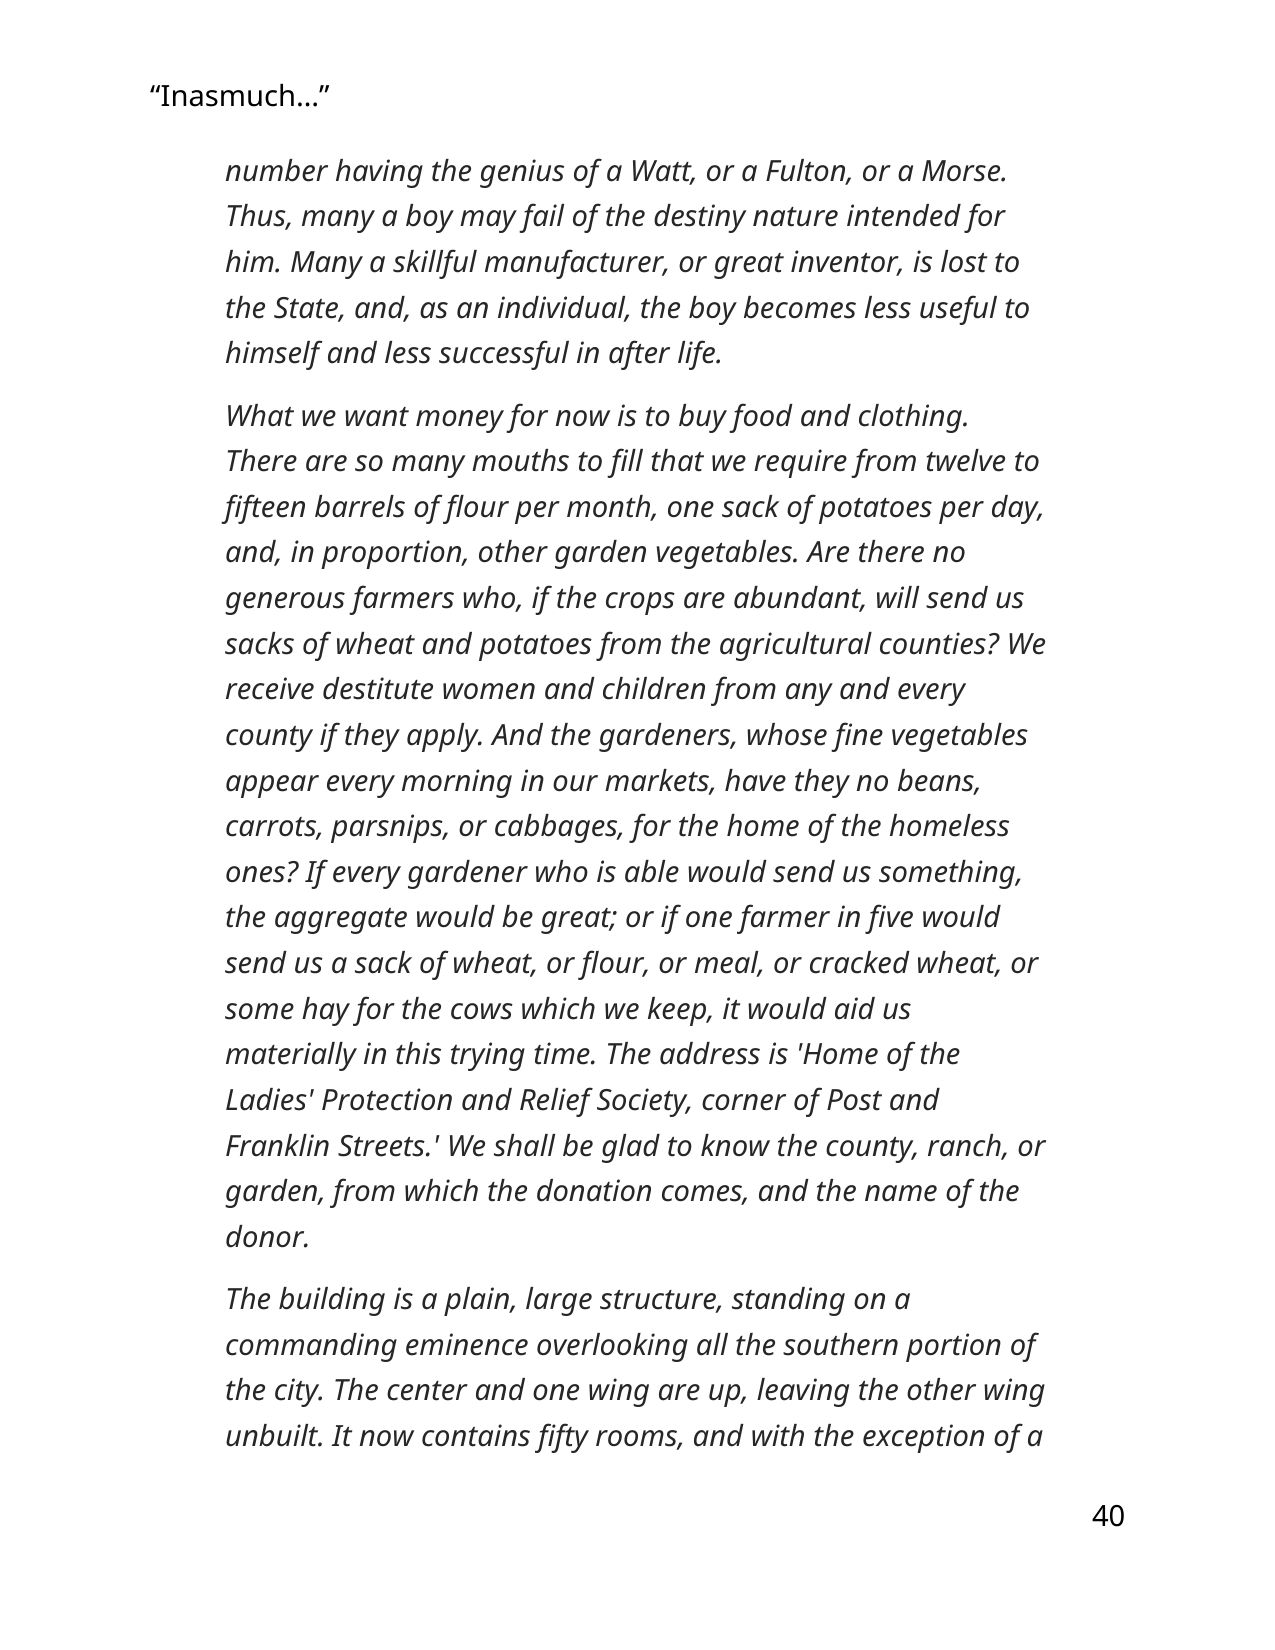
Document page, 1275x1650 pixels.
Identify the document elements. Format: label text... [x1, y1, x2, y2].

text What we want money for now is to buy food and clothing. There are so many mouths to fill that we require from twelve to fifteen barrels of flour per month, one sack of potatoes per day, and, in proportion, other garden vegetables. Are there no generous farmers who, if the crops are abundant, will send us sacks of wheat and potatoes from the agricultural counties? We receive destitute women and children from any and every county if they apply. And the gardeners, whose fine vegetables appear every morning in our markets, have they no beans, carrots, parsnips, or cabbages, for the home of the homeless ones? If every gardener who is able would send us something, the aggregate would be great; or if one farmer in five would send us a sack of wheat, or flour, or meal, or cracked wheat, or some hay for the cows which we keep, it would aid us materially in this trying time. The address is 'Home of the Ladies' Protection and Relief Society, corner of Post and Franklin Streets.' We shall be glad to know the county, ranch, or garden, from which the donation comes, and the name of the donor. [225, 395, 1050, 1256]
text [225, 1278, 1050, 1455]
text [225, 150, 1050, 372]
